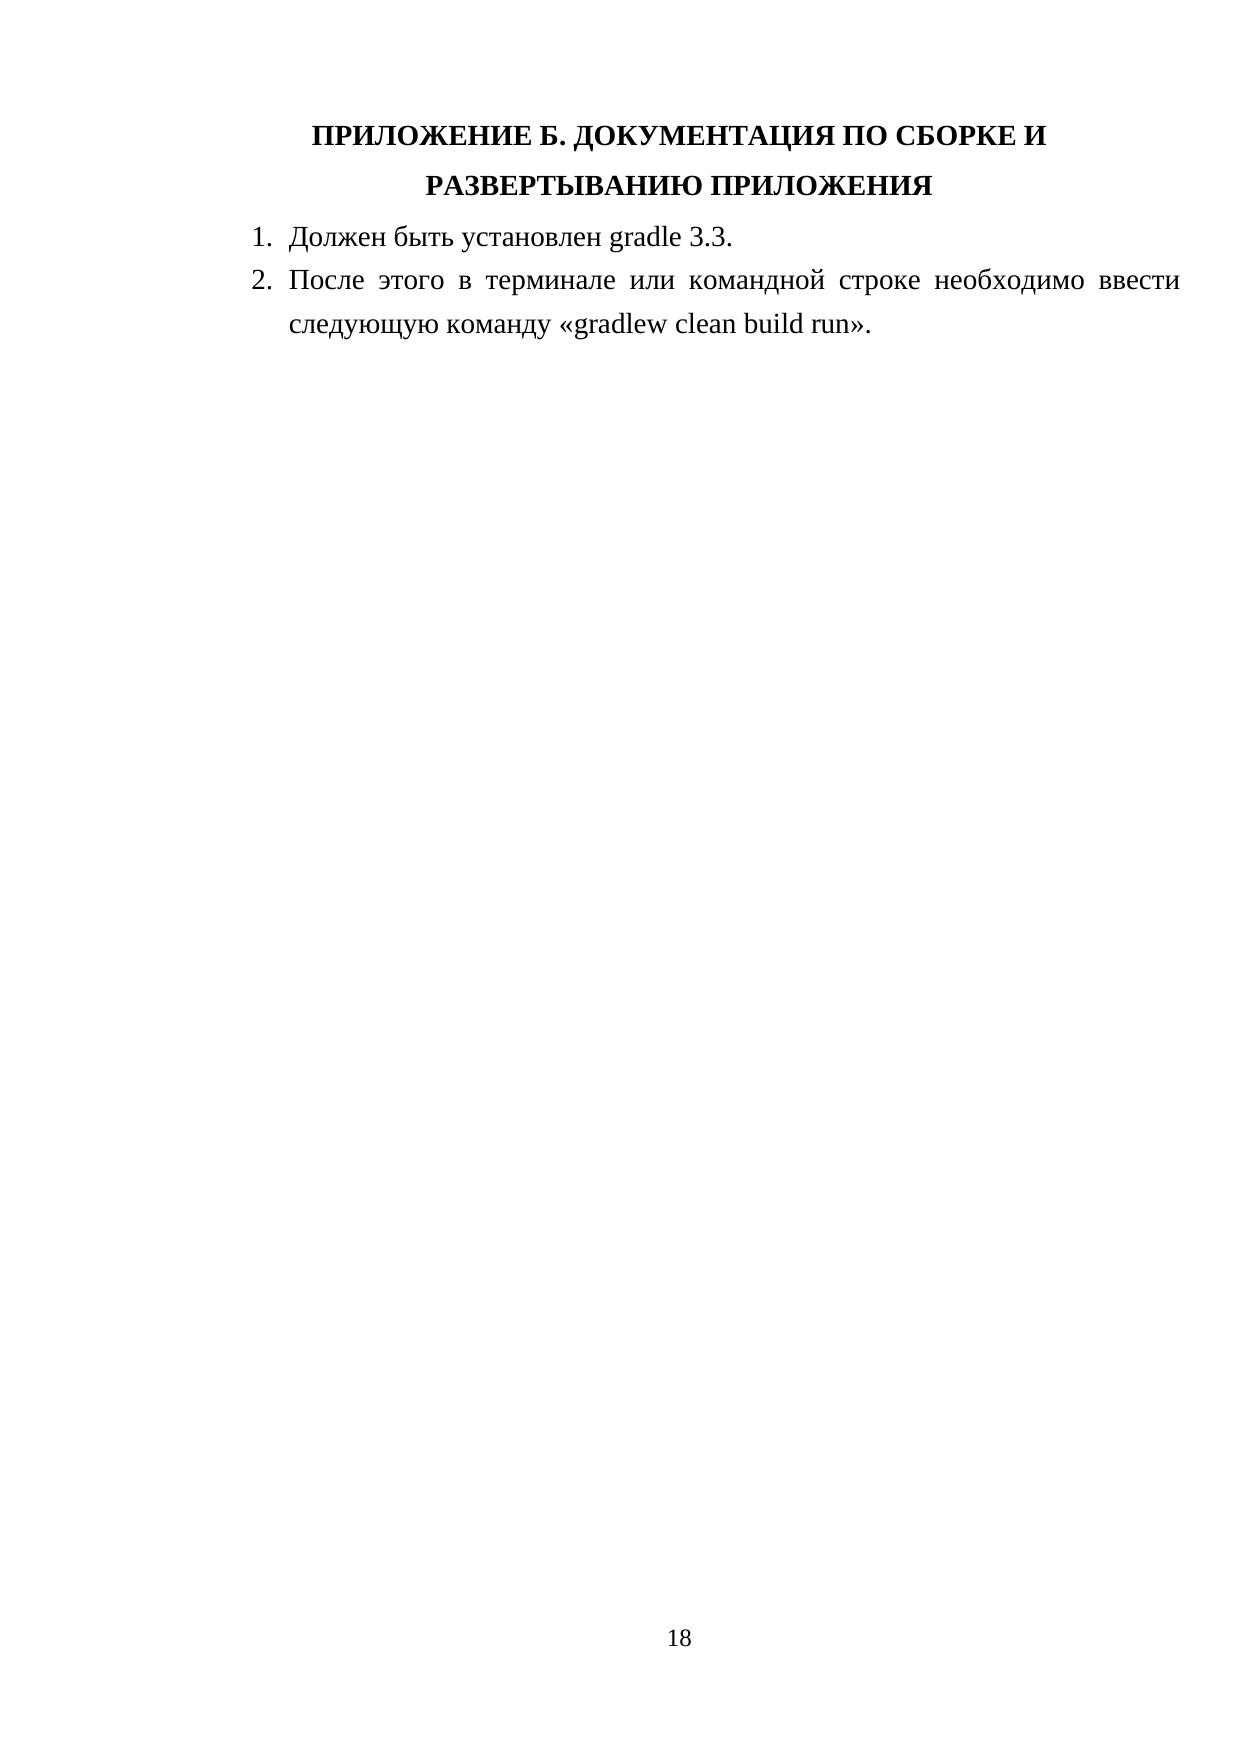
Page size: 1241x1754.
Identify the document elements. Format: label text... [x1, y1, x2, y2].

title Приложение Б. Документация по сборке и развертыванию приложения [177, 118, 1181, 202]
list После этого в терминале или командной строке необходимо ввести следующую команду «gradlew clean build run». [251, 262, 1181, 339]
list Должен быть установлен gradle 3.3. [251, 219, 1181, 252]
